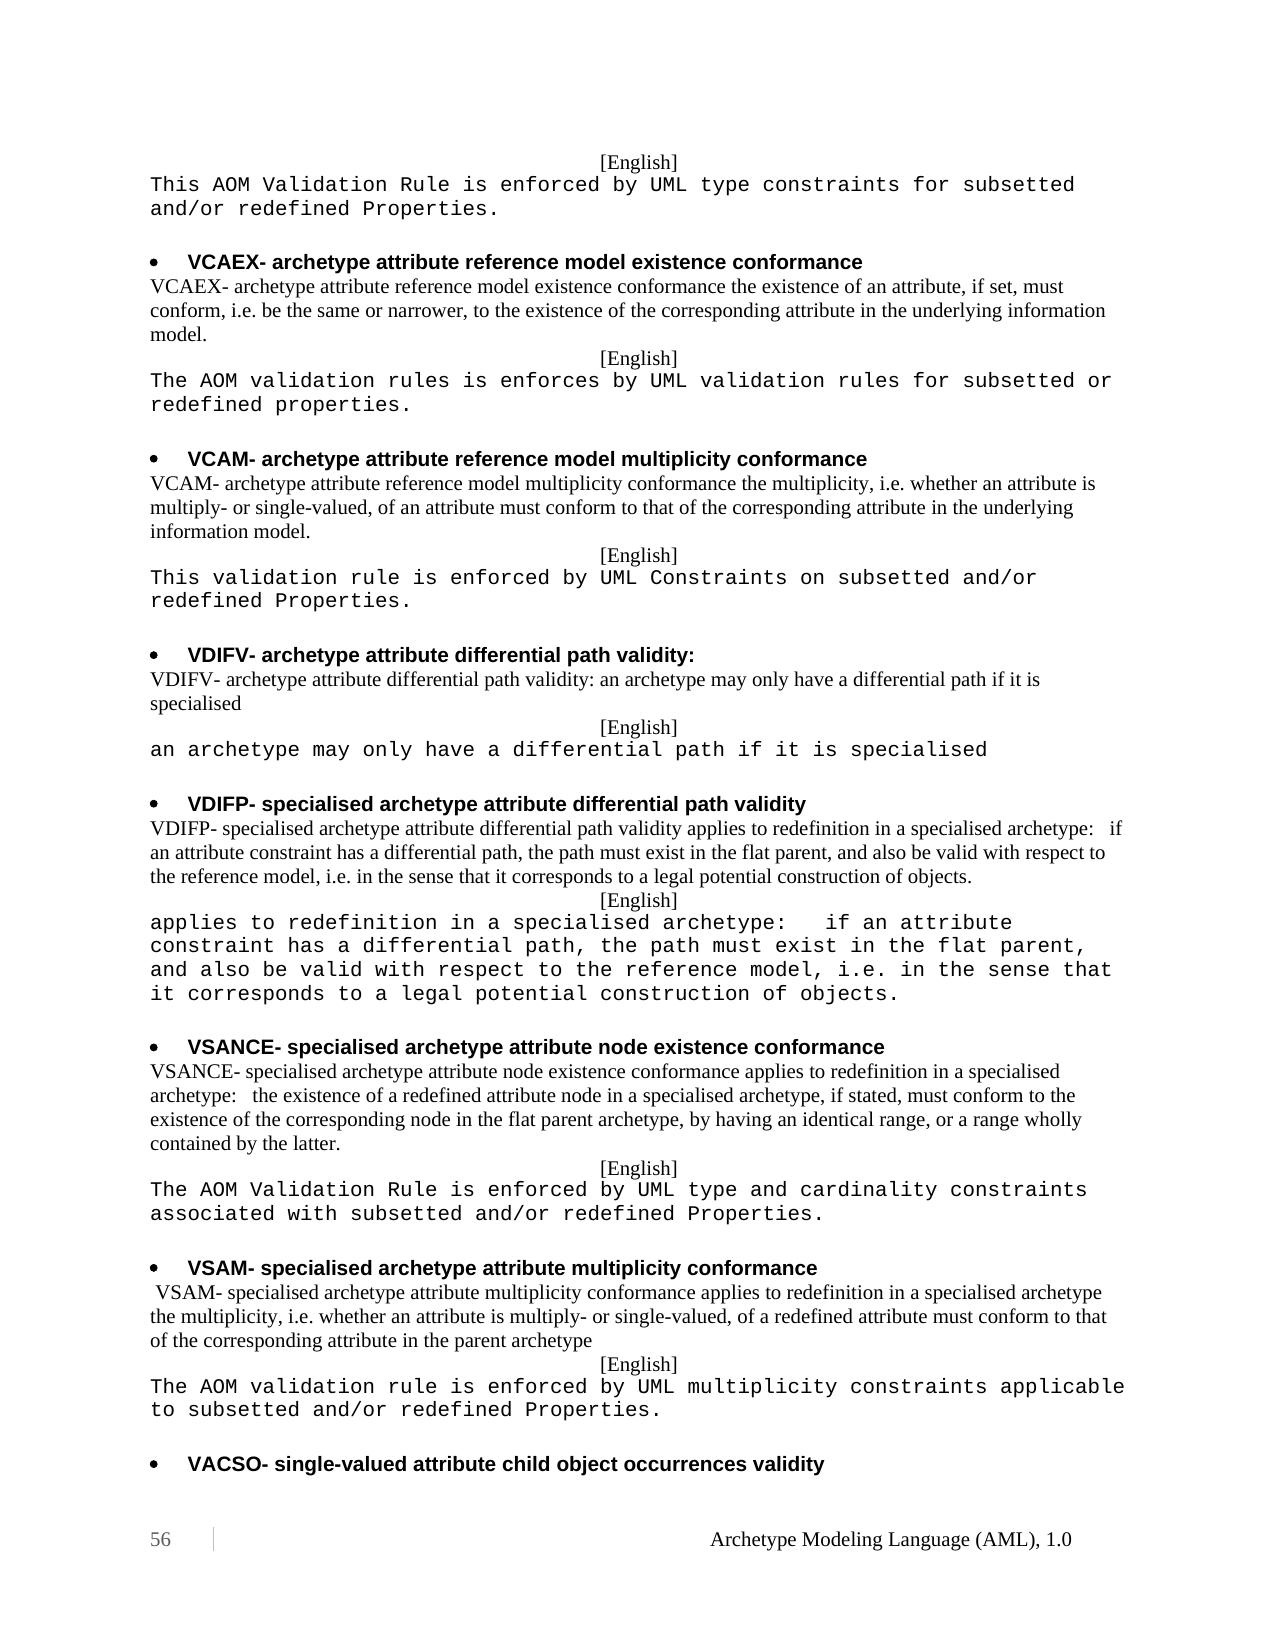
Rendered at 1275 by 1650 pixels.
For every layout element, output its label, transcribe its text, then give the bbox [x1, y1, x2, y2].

text VDIFV- archetype attribute differential path validity: an archetype may only have a differential path if it is specialised [150, 667, 1125, 715]
text applies to redefinition in a specialised archetype: if an attribute constraint has a differential path, the path must exist in the flat parent, and also be valid with respect to the reference model, i.e. in the sense that it corresponds to a legal potential construction of objects. [150, 912, 1125, 1006]
text an archetype may only have a differential path if it is specialised [150, 739, 1125, 763]
list VDIFV- archetype attribute differential path validity: [150, 643, 1125, 667]
text [English] [525, 715, 1125, 739]
text The AOM validation rule is enforced by UML multiplicity constraints applicable to subsetted and/or redefined Properties. [150, 1376, 1125, 1423]
text VSAM- specialised archetype attribute multiplicity conformance applies to redefinition in a specialised archetype the multiplicity, i.e. whether an attribute is multiply- or single-valued, of a redefined attribute must conform to that of the corresponding attribute in the parent archetype [150, 1279, 1125, 1352]
text VDIFP- specialised archetype attribute differential path validity applies to redefinition in a specialised archetype: if an attribute constraint has a differential path, the path must exist in the flat parent, and also be valid with respect to the reference model, i.e. in the sense that it corresponds to a legal potential construction of objects. [150, 816, 1125, 888]
text [English] [525, 346, 1125, 370]
text This validation rule is enforced by UML Constraints on subsetted and/or redefined Properties. [150, 567, 1125, 614]
text [English] [525, 1155, 1125, 1179]
text [English] [525, 888, 1125, 912]
list VSAM- specialised archetype attribute multiplicity conformance [150, 1256, 1125, 1279]
text VSANCE- specialised archetype attribute node existence conformance applies to redefinition in a specialised archetype: the existence of a redefined attribute node in a specialised archetype, if stated, must conform to the existence of the corresponding node in the flat parent archetype, by having an identical range, or a range wholly contained by the latter. [150, 1059, 1125, 1155]
text The AOM validation rules is enforces by UML validation rules for subsetted or redefined properties. [150, 370, 1125, 418]
list VACSO- single-valued attribute child object occurrences validity [150, 1452, 1125, 1476]
text [English] [525, 1352, 1125, 1376]
text VCAEX- archetype attribute reference model existence conformance the existence of an attribute, if set, must conform, i.e. be the same or narrower, to the existence of the corresponding attribute in the underlying information model. [150, 274, 1125, 346]
text The AOM Validation Rule is enforced by UML type and cardinality constraints associated with subsetted and/or redefined Properties. [150, 1179, 1125, 1227]
list VSANCE- specialised archetype attribute node existence conformance [150, 1035, 1125, 1059]
text This AOM Validation Rule is enforced by UML type constraints for subsetted and/or redefined Properties. [150, 174, 1125, 221]
list VDIFP- specialised archetype attribute differential path validity [150, 791, 1125, 816]
text VCAM- archetype attribute reference model multiplicity conformance the multiplicity, i.e. whether an attribute is multiply- or single-valued, of an attribute must conform to that of the corresponding attribute in the underlying information model. [150, 471, 1125, 543]
text [English] [525, 150, 1125, 174]
list VCAM- archetype attribute reference model multiplicity conformance [150, 446, 1125, 471]
text [English] [525, 543, 1125, 567]
list VCAEX- archetype attribute reference model existence conformance [150, 250, 1125, 274]
